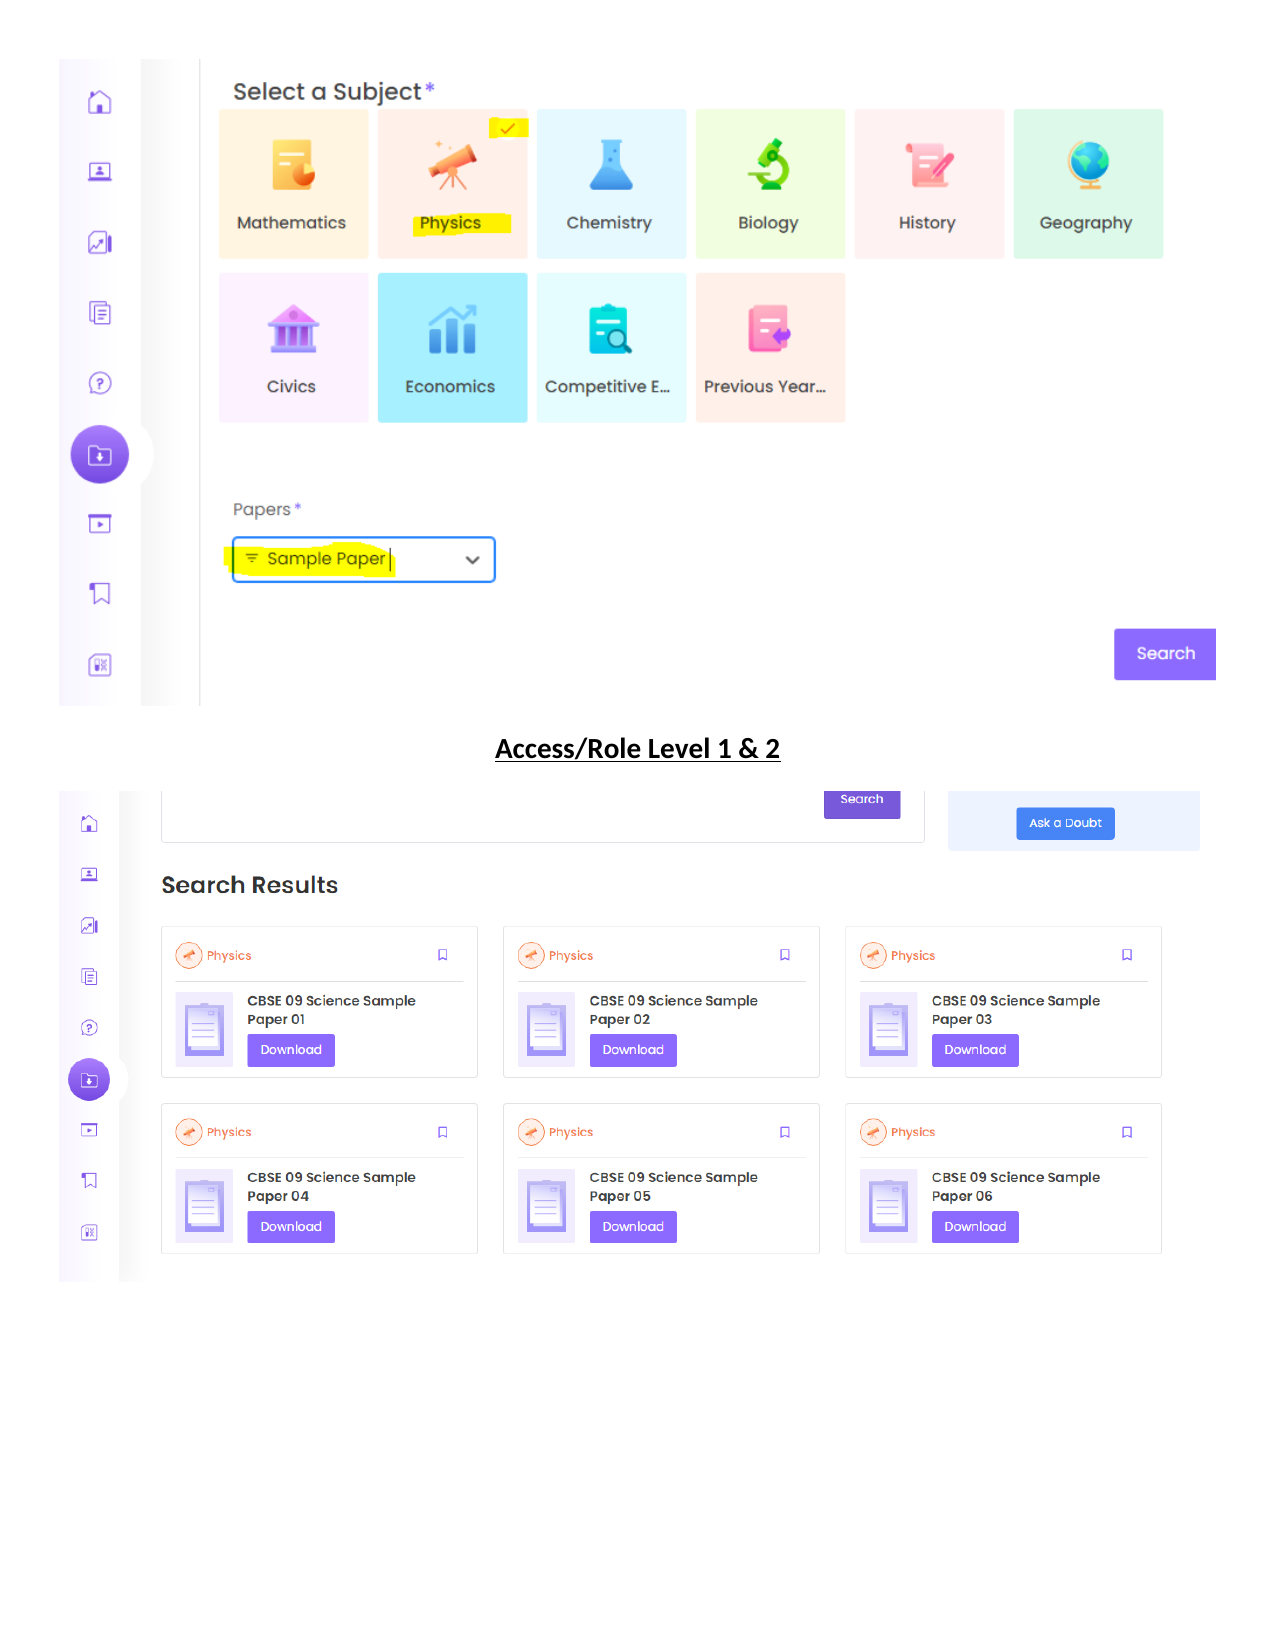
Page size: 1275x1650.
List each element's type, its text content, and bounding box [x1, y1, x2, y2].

picture [59, 59, 1216, 706]
picture [59, 791, 1216, 1282]
text Access/Role Level 1 & 2 [59, 730, 1216, 766]
